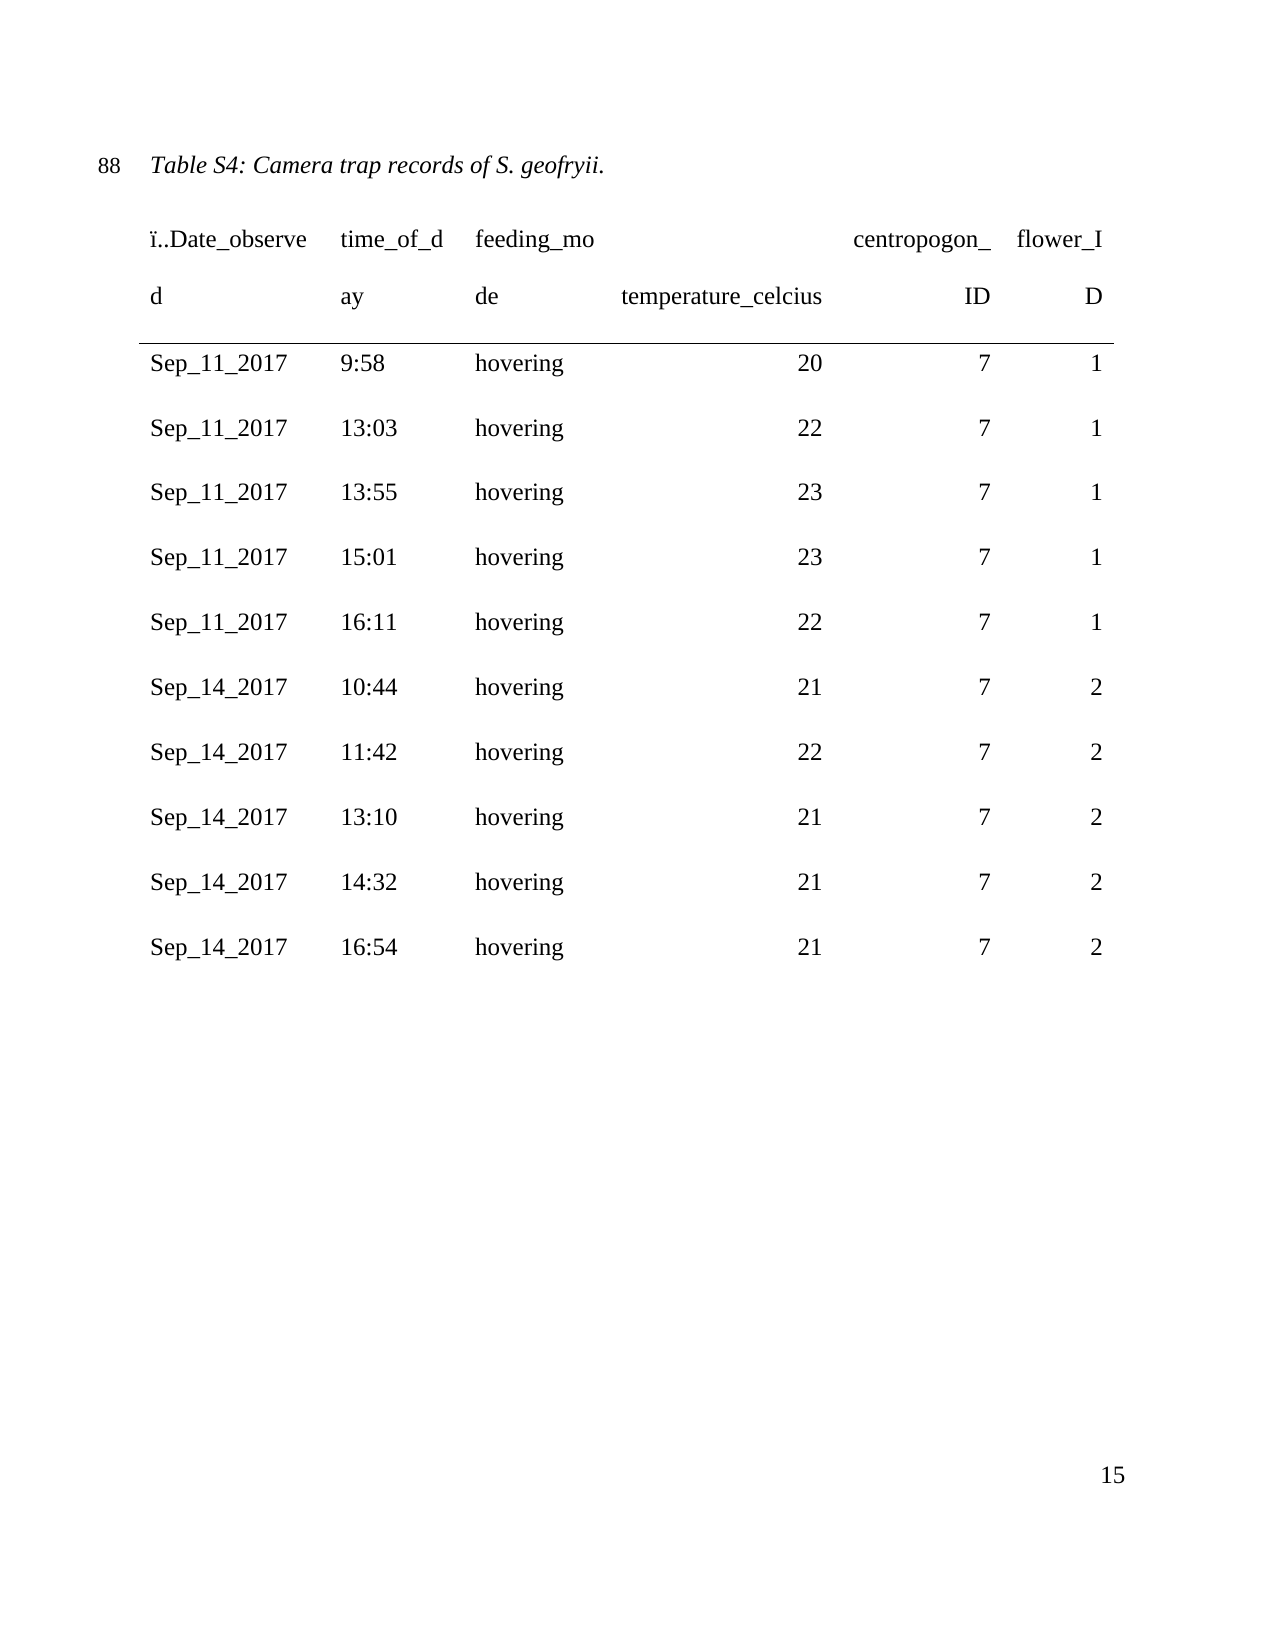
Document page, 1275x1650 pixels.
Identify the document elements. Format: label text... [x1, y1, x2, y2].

table_cell 21 [609, 863, 833, 928]
table_cell 7 [834, 669, 1002, 733]
table_header ï..Date_observed [139, 220, 329, 342]
table_cell 2 [1002, 928, 1114, 993]
table_cell 21 [609, 928, 833, 993]
table_cell 11:42 [329, 733, 464, 798]
table_cell 7 [834, 474, 1002, 539]
table_cell Sep_14_2017 [139, 669, 329, 733]
table_cell 23 [609, 474, 833, 539]
table_cell 7 [834, 733, 1002, 798]
table_cell 21 [609, 669, 833, 733]
table_cell 10:44 [329, 669, 464, 733]
table_cell 15:01 [329, 539, 464, 603]
table_cell 22 [609, 604, 833, 668]
table_cell hovering [464, 928, 609, 993]
table_cell Sep_11_2017 [139, 409, 329, 474]
table_cell 7 [834, 928, 1002, 993]
table_cell 9:58 [329, 344, 464, 409]
table_cell 13:03 [329, 409, 464, 474]
table_cell 2 [1002, 669, 1114, 733]
table_cell hovering [464, 344, 609, 409]
table_cell 7 [834, 798, 1002, 863]
table_cell hovering [464, 539, 609, 603]
table_cell hovering [464, 669, 609, 733]
table_cell 1 [1002, 604, 1114, 668]
table_cell hovering [464, 474, 609, 539]
table_cell 1 [1002, 539, 1114, 603]
table_cell Sep_14_2017 [139, 863, 329, 928]
table_header centropogon_ID [834, 220, 1002, 342]
table_header feeding_mode [464, 220, 609, 342]
table_cell 20 [609, 344, 833, 409]
table_cell 14:32 [329, 863, 464, 928]
table_cell hovering [464, 798, 609, 863]
table_cell 2 [1002, 733, 1114, 798]
table_cell 22 [609, 409, 833, 474]
table_cell 7 [834, 409, 1002, 474]
table_cell hovering [464, 863, 609, 928]
table_cell 1 [1002, 474, 1114, 539]
table_cell Sep_11_2017 [139, 344, 329, 409]
table_cell 13:10 [329, 798, 464, 863]
table_cell 22 [609, 733, 833, 798]
table_cell 7 [834, 863, 1002, 928]
table_cell Sep_11_2017 [139, 539, 329, 603]
table_cell 7 [834, 344, 1002, 409]
table_header time_of_day [329, 220, 464, 342]
table_cell hovering [464, 409, 609, 474]
table_cell Sep_11_2017 [139, 604, 329, 668]
table_cell hovering [464, 733, 609, 798]
table_cell 21 [609, 798, 833, 863]
table_header temperature_celcius [609, 220, 833, 342]
table_cell Sep_11_2017 [139, 474, 329, 539]
table_cell 23 [609, 539, 833, 603]
table_cell Sep_14_2017 [139, 733, 329, 798]
table_cell 1 [1002, 409, 1114, 474]
table_cell 1 [1002, 344, 1114, 409]
table_cell 16:54 [329, 928, 464, 993]
table_cell Sep_14_2017 [139, 928, 329, 993]
table_cell Sep_14_2017 [139, 798, 329, 863]
table_cell 13:55 [329, 474, 464, 539]
table_cell 2 [1002, 798, 1114, 863]
table_cell 7 [834, 604, 1002, 668]
text Table S4: Camera trap records of S. geofryii. [150, 150, 1125, 179]
table_cell 7 [834, 539, 1002, 603]
table_cell 16:11 [329, 604, 464, 668]
table_cell 2 [1002, 863, 1114, 928]
table_header flower_ID [1002, 220, 1114, 342]
table_cell hovering [464, 604, 609, 668]
